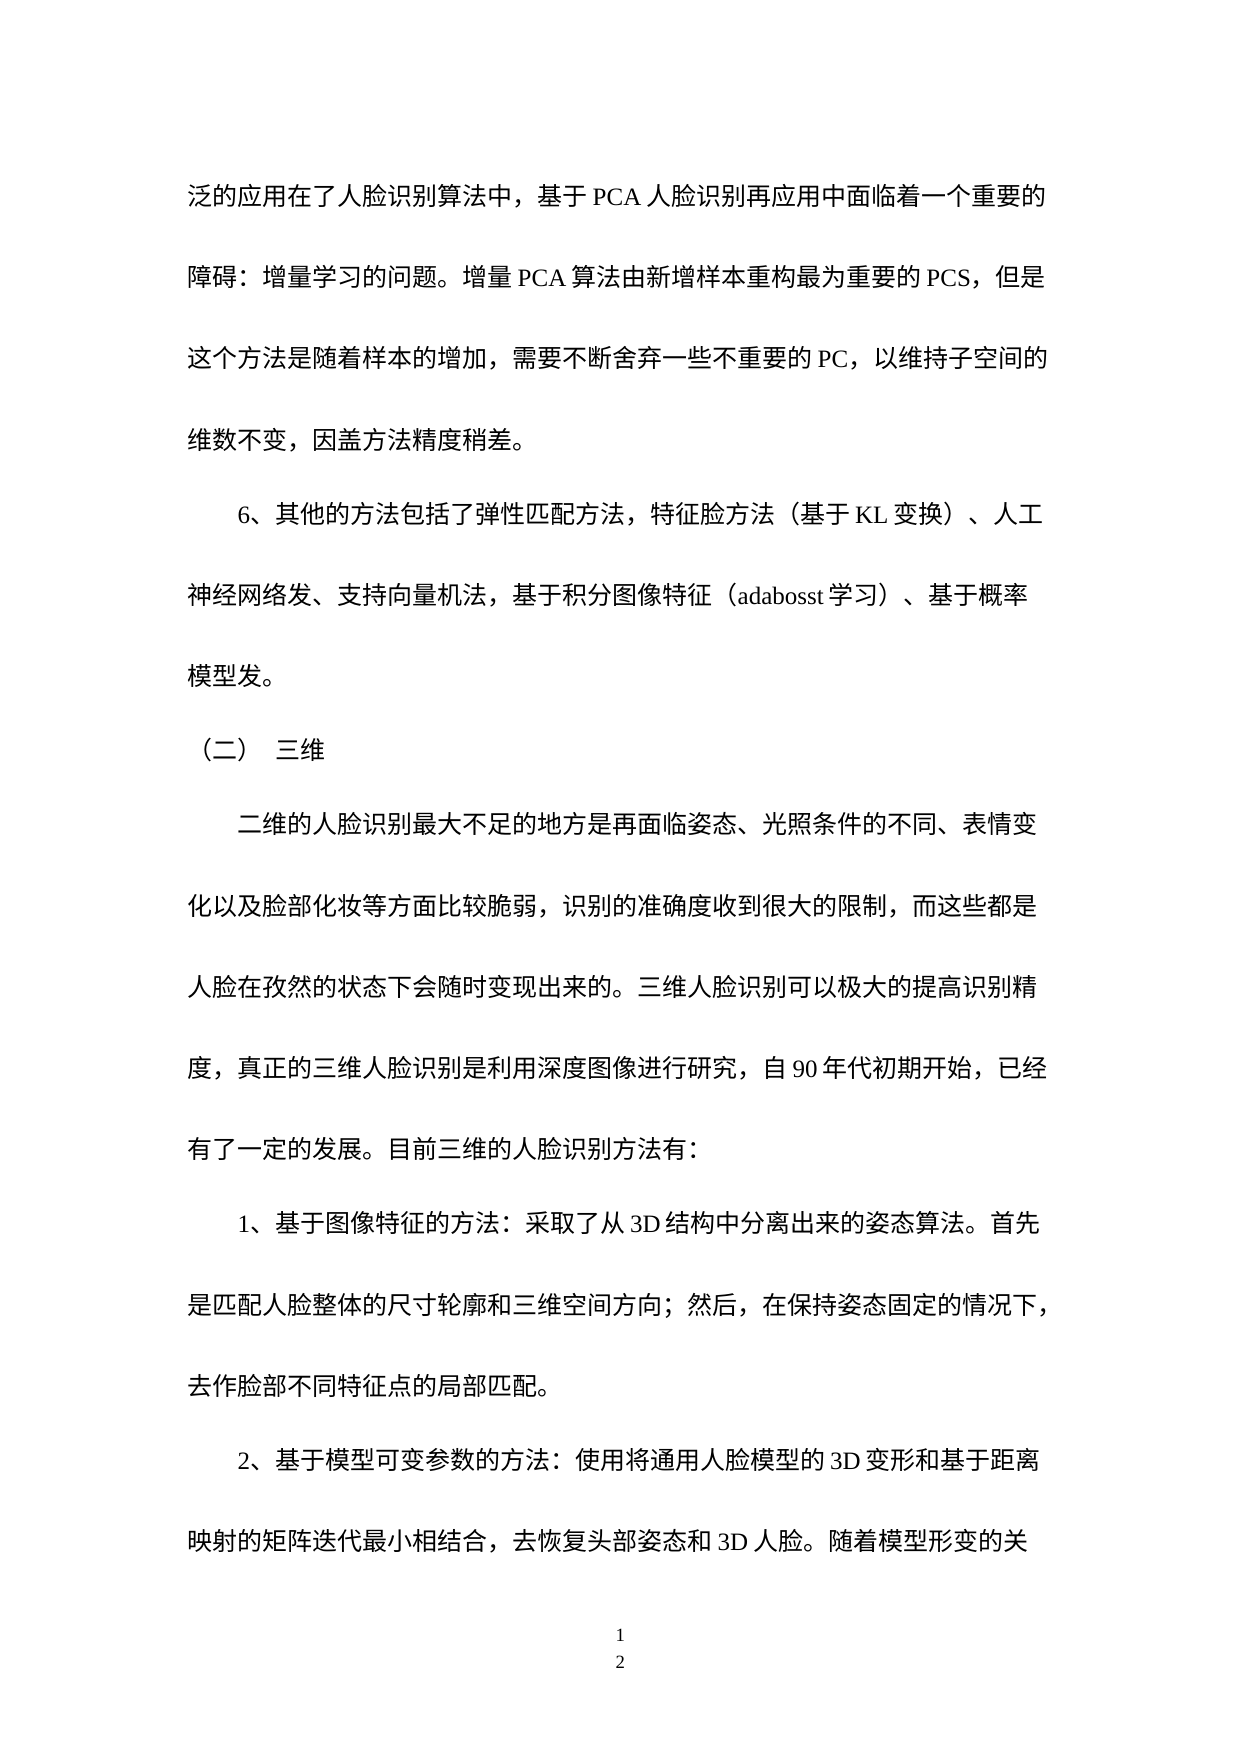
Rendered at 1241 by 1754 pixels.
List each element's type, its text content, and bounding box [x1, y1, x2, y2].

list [187, 1426, 1053, 1572]
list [187, 162, 1053, 471]
text 二维的人脸识别最大不足的地方是再面临姿态、光照条件的不同、表情变化以及脸部化妆等方面比较脆弱，识别的准确度收到很大的限制，而这些都是人脸在孜然的状态下会随时变现出来的。三维人脸识别可以极大的提高识别精度，真正的三维人脸识别是利用深度图像进行研究，自90年代初期开始，已经有了一定的发展。目前三维的人脸识别方法有： [187, 790, 1053, 1180]
list 其他的方法包括了弹性匹配方法，特征脸方法（基于KL变换）、人工神经网络发、支持向量机法，基于积分图像特征（adabosst学习）、基于概率模型发。 [187, 480, 1053, 707]
list 三维 [187, 716, 1053, 781]
list 基于图像特征的方法：采取了从3D结构中分离出来的姿态算法。首先是匹配人脸整体的尺寸轮廓和三维空间方向；然后，在保持姿态固定的情况下，去作脸部不同特征点的局部匹配。 [187, 1189, 1053, 1417]
